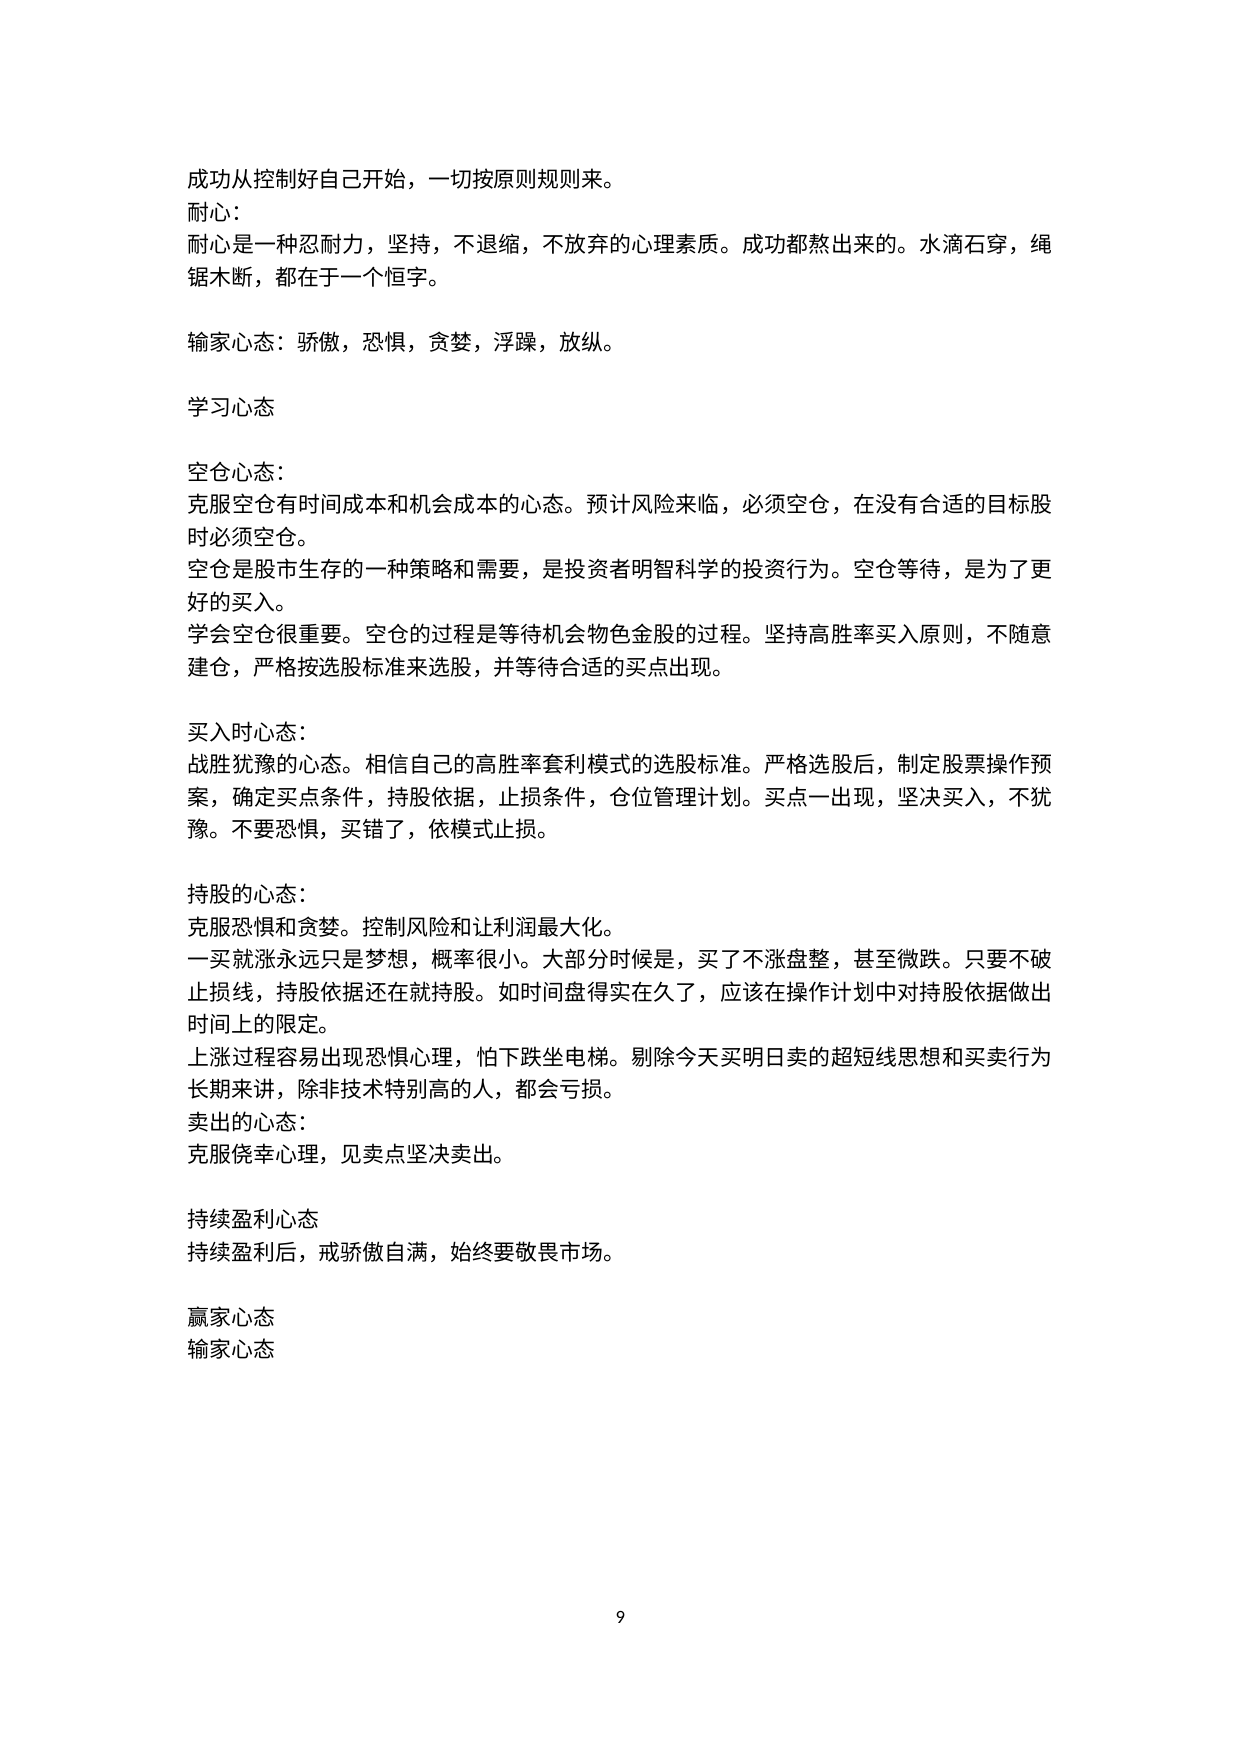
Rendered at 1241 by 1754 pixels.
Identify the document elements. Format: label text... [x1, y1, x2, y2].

text 耐心： [187, 194, 1053, 227]
text 输家心态 [187, 1332, 1053, 1364]
text 空仓心态： [187, 454, 1053, 487]
text 卖出的心态： [187, 1104, 1053, 1137]
text 耐心是一种忍耐力，坚持，不退缩，不放弃的心理素质。成功都熬出来的。水滴石穿，绳锯木断，都在于一个恒字。 [187, 227, 1053, 292]
text 学习心态 [187, 389, 1053, 422]
text 成功从控制好自己开始，一切按原则规则来。 [187, 162, 1053, 194]
text 克服侥幸心理，见卖点坚决卖出。 [187, 1137, 1053, 1169]
text 赢家心态 [187, 1299, 1053, 1332]
text 持续盈利心态 [187, 1202, 1053, 1234]
text 买入时心态： [187, 714, 1053, 747]
text 持续盈利后，戒骄傲自满，始终要敬畏市场。 [187, 1234, 1053, 1267]
text 战胜犹豫的心态。相信自己的高胜率套利模式的选股标准。严格选股后，制定股票操作预案，确定买点条件，持股依据，止损条件，仓位管理计划。买点一出现，坚决买入，不犹豫。不要恐惧，买错了，依模式止损。 [187, 747, 1053, 844]
text 学会空仓很重要。空仓的过程是等待机会物色金股的过程。坚持高胜率买入原则，不随意建仓，严格按选股标准来选股，并等待合适的买点出现。 [187, 617, 1053, 682]
text 持股的心态： [187, 877, 1053, 909]
text 一买就涨永远只是梦想，概率很小。大部分时候是，买了不涨盘整，甚至微跌。只要不破止损线，持股依据还在就持股。如时间盘得实在久了，应该在操作计划中对持股依据做出时间上的限定。 [187, 942, 1053, 1039]
text 克服恐惧和贪婪。控制风险和让利润最大化。 [187, 909, 1053, 942]
text 上涨过程容易出现恐惧心理，怕下跌坐电梯。剔除今天买明日卖的超短线思想和买卖行为。长期来讲，除非技术特别高的人，都会亏损。 [187, 1039, 1053, 1104]
text 空仓是股市生存的一种策略和需要，是投资者明智科学的投资行为。空仓等待，是为了更好的买入。 [187, 552, 1053, 617]
text 克服空仓有时间成本和机会成本的心态。预计风险来临，必须空仓，在没有合适的目标股时必须空仓。 [187, 487, 1053, 552]
text 输家心态：骄傲，恐惧，贪婪，浮躁，放纵。 [187, 324, 1053, 357]
